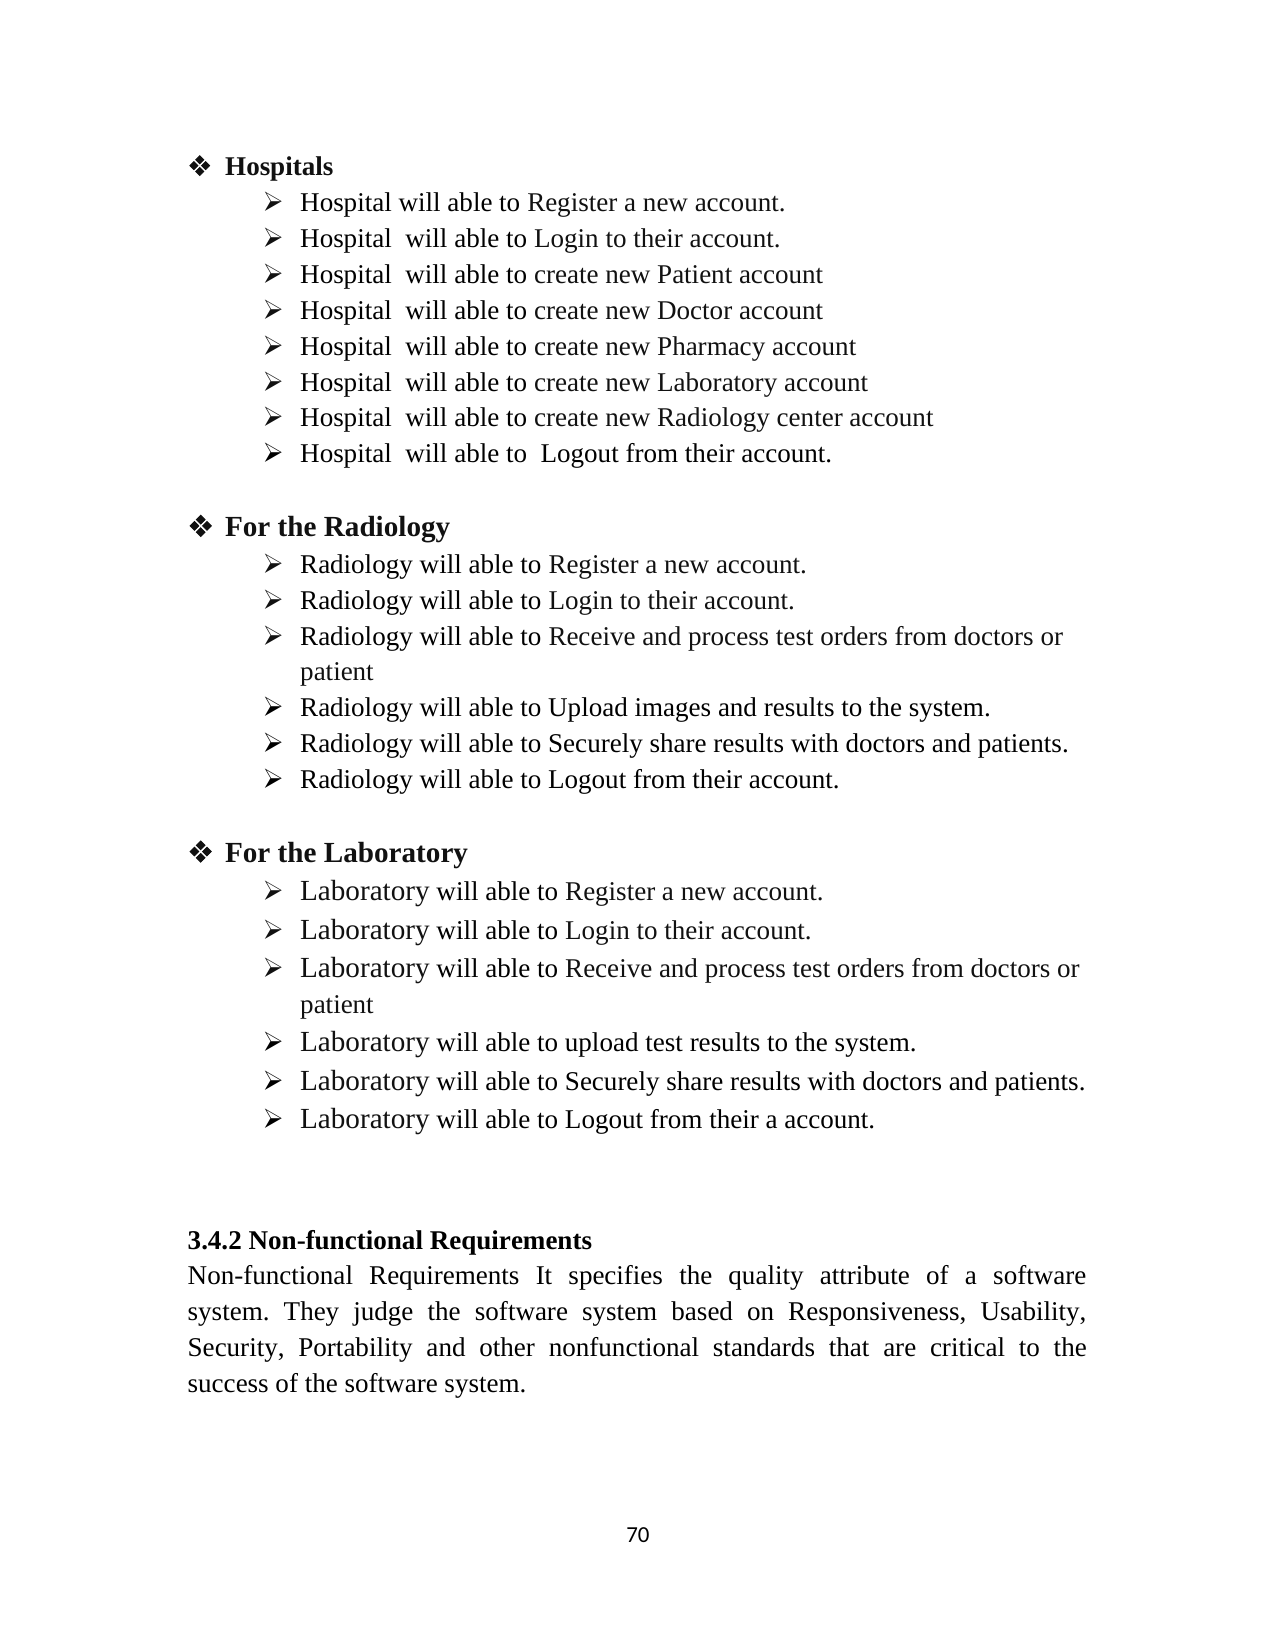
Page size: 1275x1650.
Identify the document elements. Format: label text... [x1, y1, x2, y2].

list Laboratory will able to Logout from their a account. [262, 1101, 1087, 1135]
list Radiology will able to Login to their account. [262, 584, 1087, 615]
list Radiology will able to Securely share results with doctors and patients. [262, 727, 1087, 758]
list Laboratory will able to Securely share results with doctors and patients. [262, 1063, 1087, 1096]
list Radiology will able to Logout from their account. [262, 763, 1087, 794]
list Hospital will able to create new Patient account [262, 258, 1087, 289]
list Hospital will able to Logout from their account. [262, 437, 1087, 469]
list Hospital will able to create new Laboratory account [262, 366, 1087, 397]
list Hospital will able to create new Doctor account [262, 294, 1087, 325]
list Laboratory will able to upload test results to the system. [262, 1024, 1087, 1058]
list Radiology will able to Receive and process test orders from doctors or patient [262, 620, 1087, 687]
list Hospitals [187, 150, 1087, 181]
subtitle 3.4.2 Non-functional Requirements [187, 1224, 1087, 1255]
list Laboratory will able to Receive and process test orders from doctors or patient [262, 951, 1087, 1020]
list Hospital will able to Register a new account. [262, 186, 1087, 217]
list Laboratory will able to Login to their account. [262, 912, 1087, 946]
text Non-functional Requirements It specifies the quality attribute of a software system. They judge the software system based on Responsiveness, Usability, Security, Portability and other nonfunctional standards that are critical to the success of the software system. [187, 1259, 1087, 1398]
list Hospital will able to create new Radiology center account [262, 402, 1087, 433]
list Radiology will able to Upload images and results to the system. [262, 691, 1087, 722]
list Laboratory will able to Register a new account. [262, 873, 1087, 907]
list Radiology will able to Register a new account. [262, 548, 1087, 579]
list Hospital will able to Login to their account. [262, 222, 1087, 253]
list Hospital will able to create new Pharmacy account [262, 330, 1087, 361]
list For the Laboratory [187, 835, 1087, 868]
list For the Radiology [187, 509, 1087, 543]
